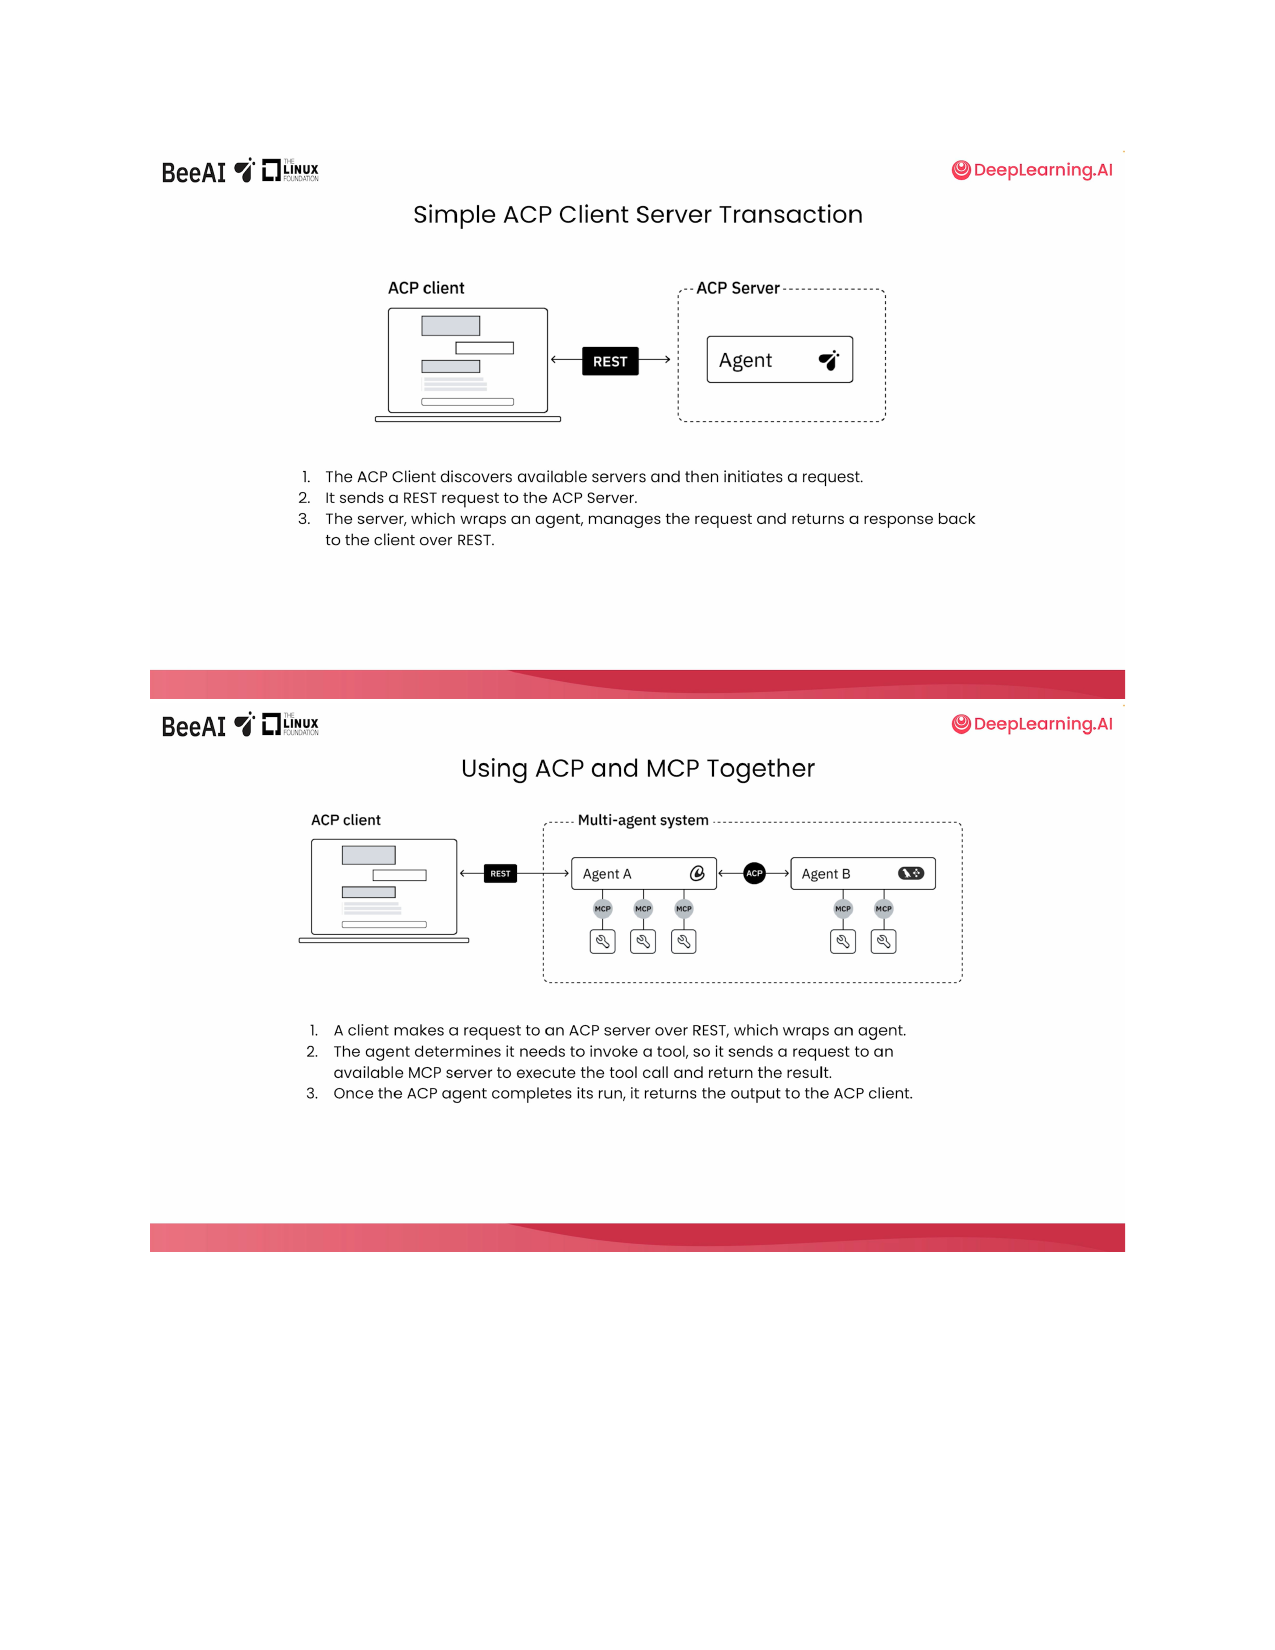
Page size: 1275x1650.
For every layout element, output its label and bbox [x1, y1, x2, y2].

picture [150, 703, 1125, 1252]
picture [150, 150, 1125, 699]
